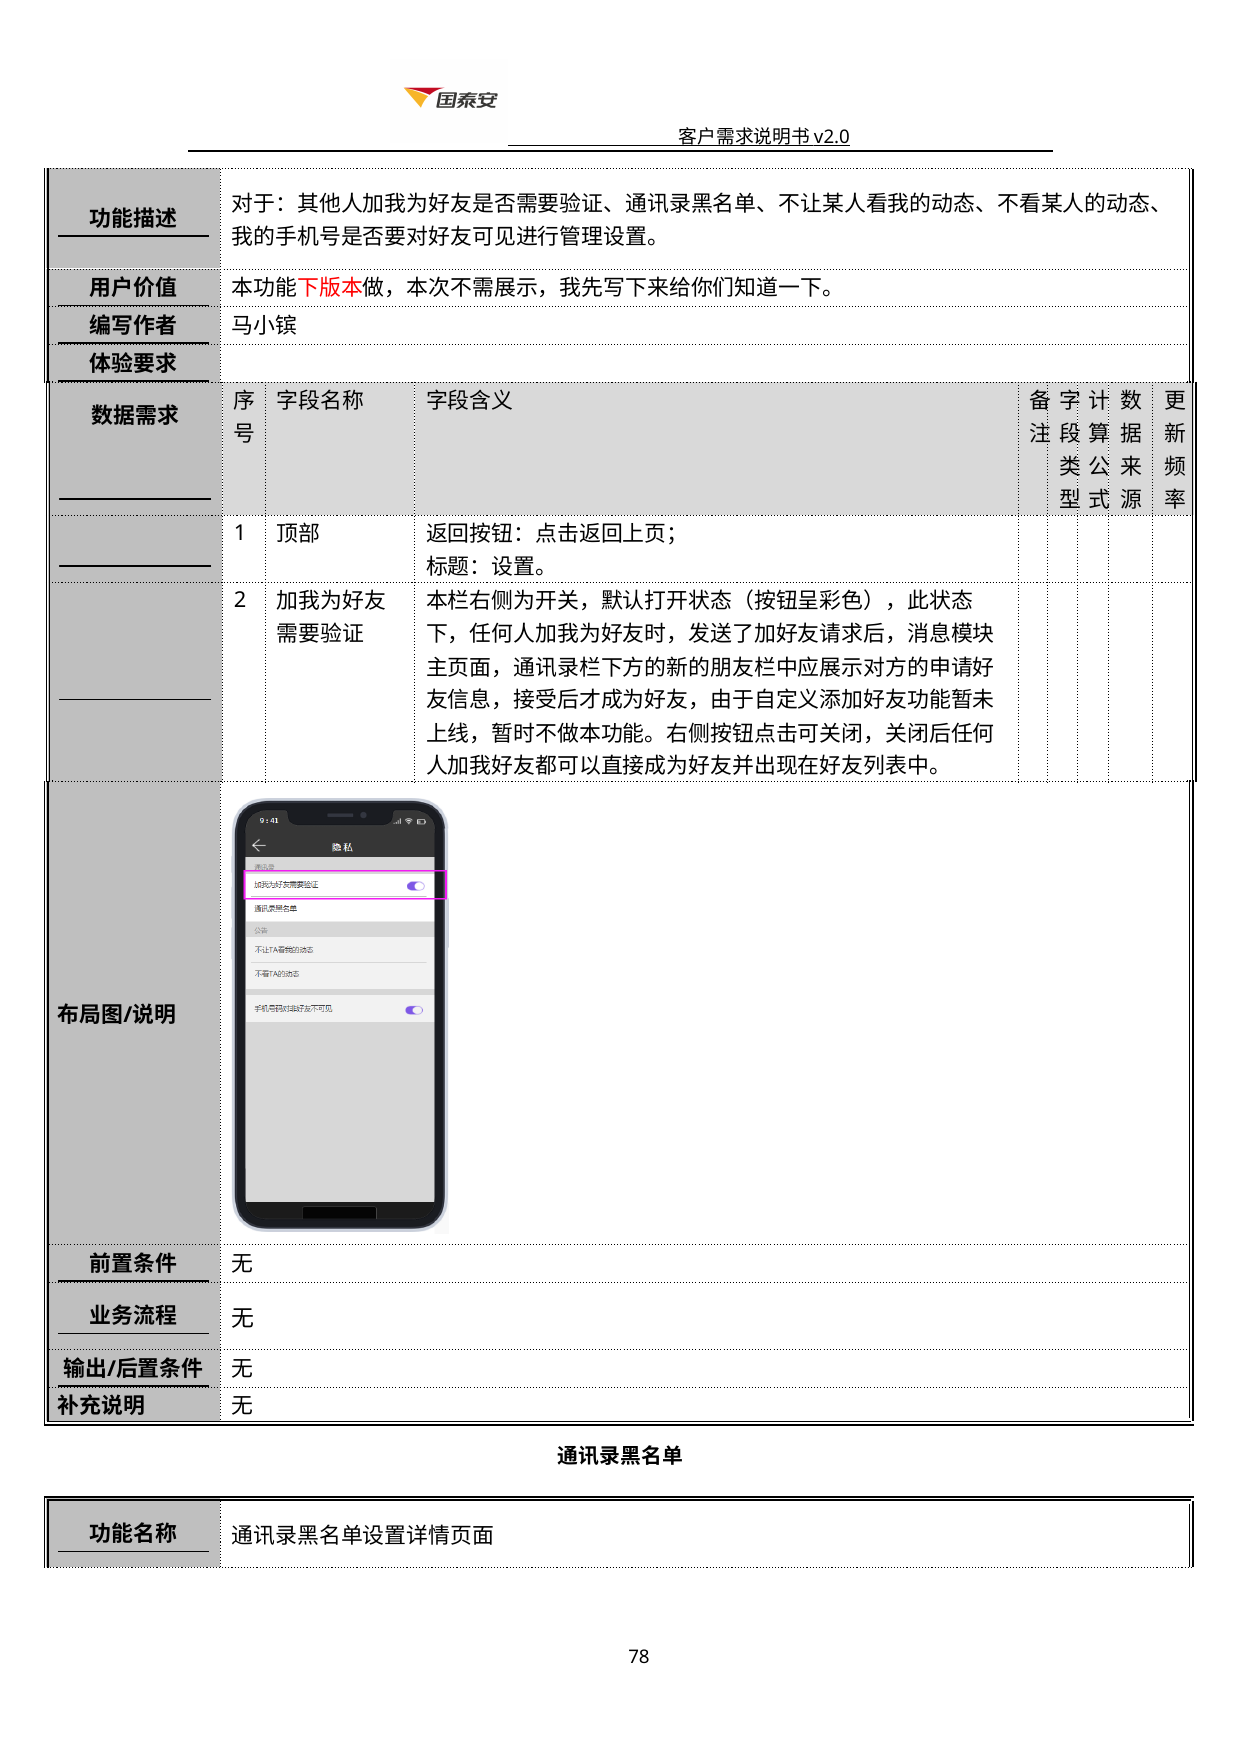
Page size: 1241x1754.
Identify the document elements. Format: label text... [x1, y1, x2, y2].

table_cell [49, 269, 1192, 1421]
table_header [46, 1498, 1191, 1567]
picture [390, 59, 508, 143]
picture [231, 792, 458, 1234]
text 通讯录黑名单 [187, 1438, 1053, 1471]
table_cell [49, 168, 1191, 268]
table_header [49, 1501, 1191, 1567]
